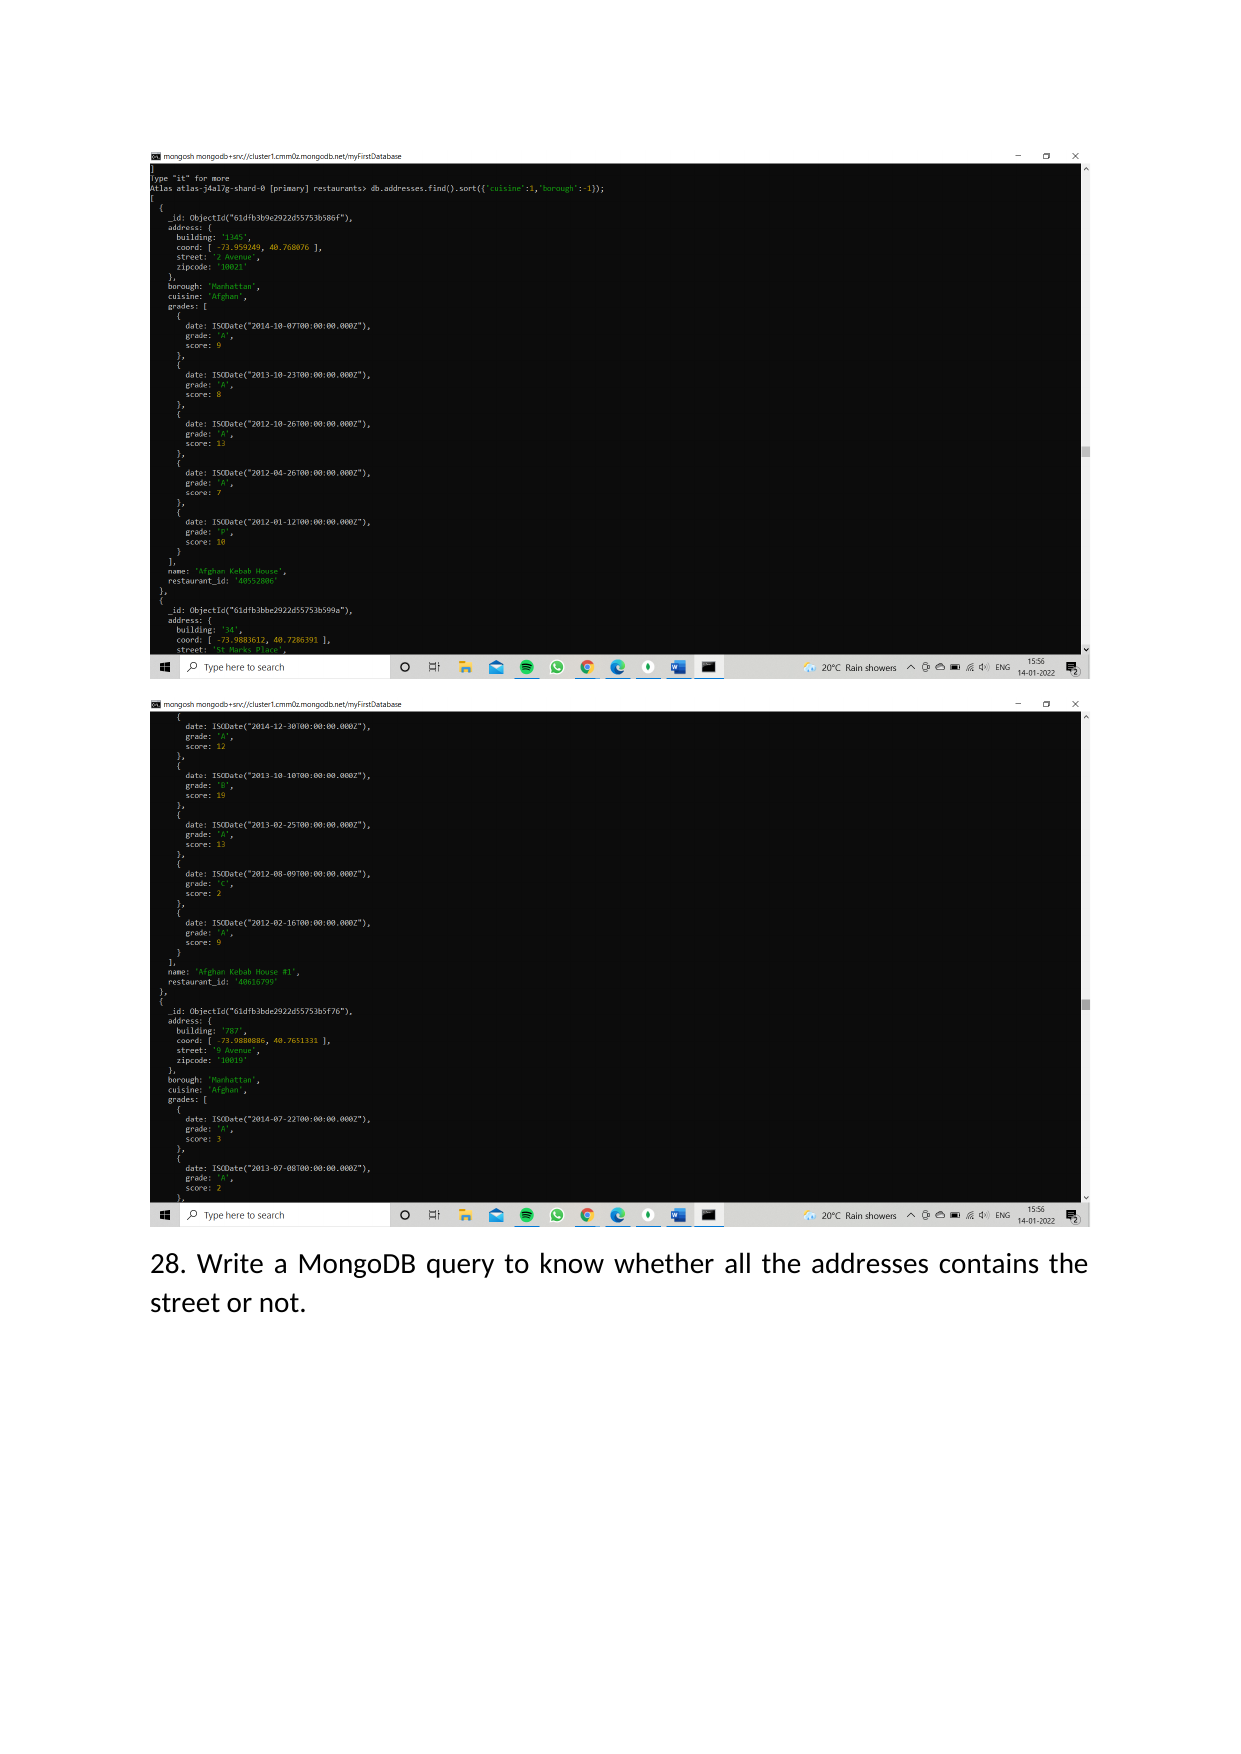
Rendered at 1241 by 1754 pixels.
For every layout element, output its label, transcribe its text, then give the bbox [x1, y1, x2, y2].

picture [150, 150, 1091, 679]
picture [150, 697, 1091, 1227]
text 28. Write a MongoDB query to know whether all the addresses contains the street or not. [150, 1245, 1090, 1319]
